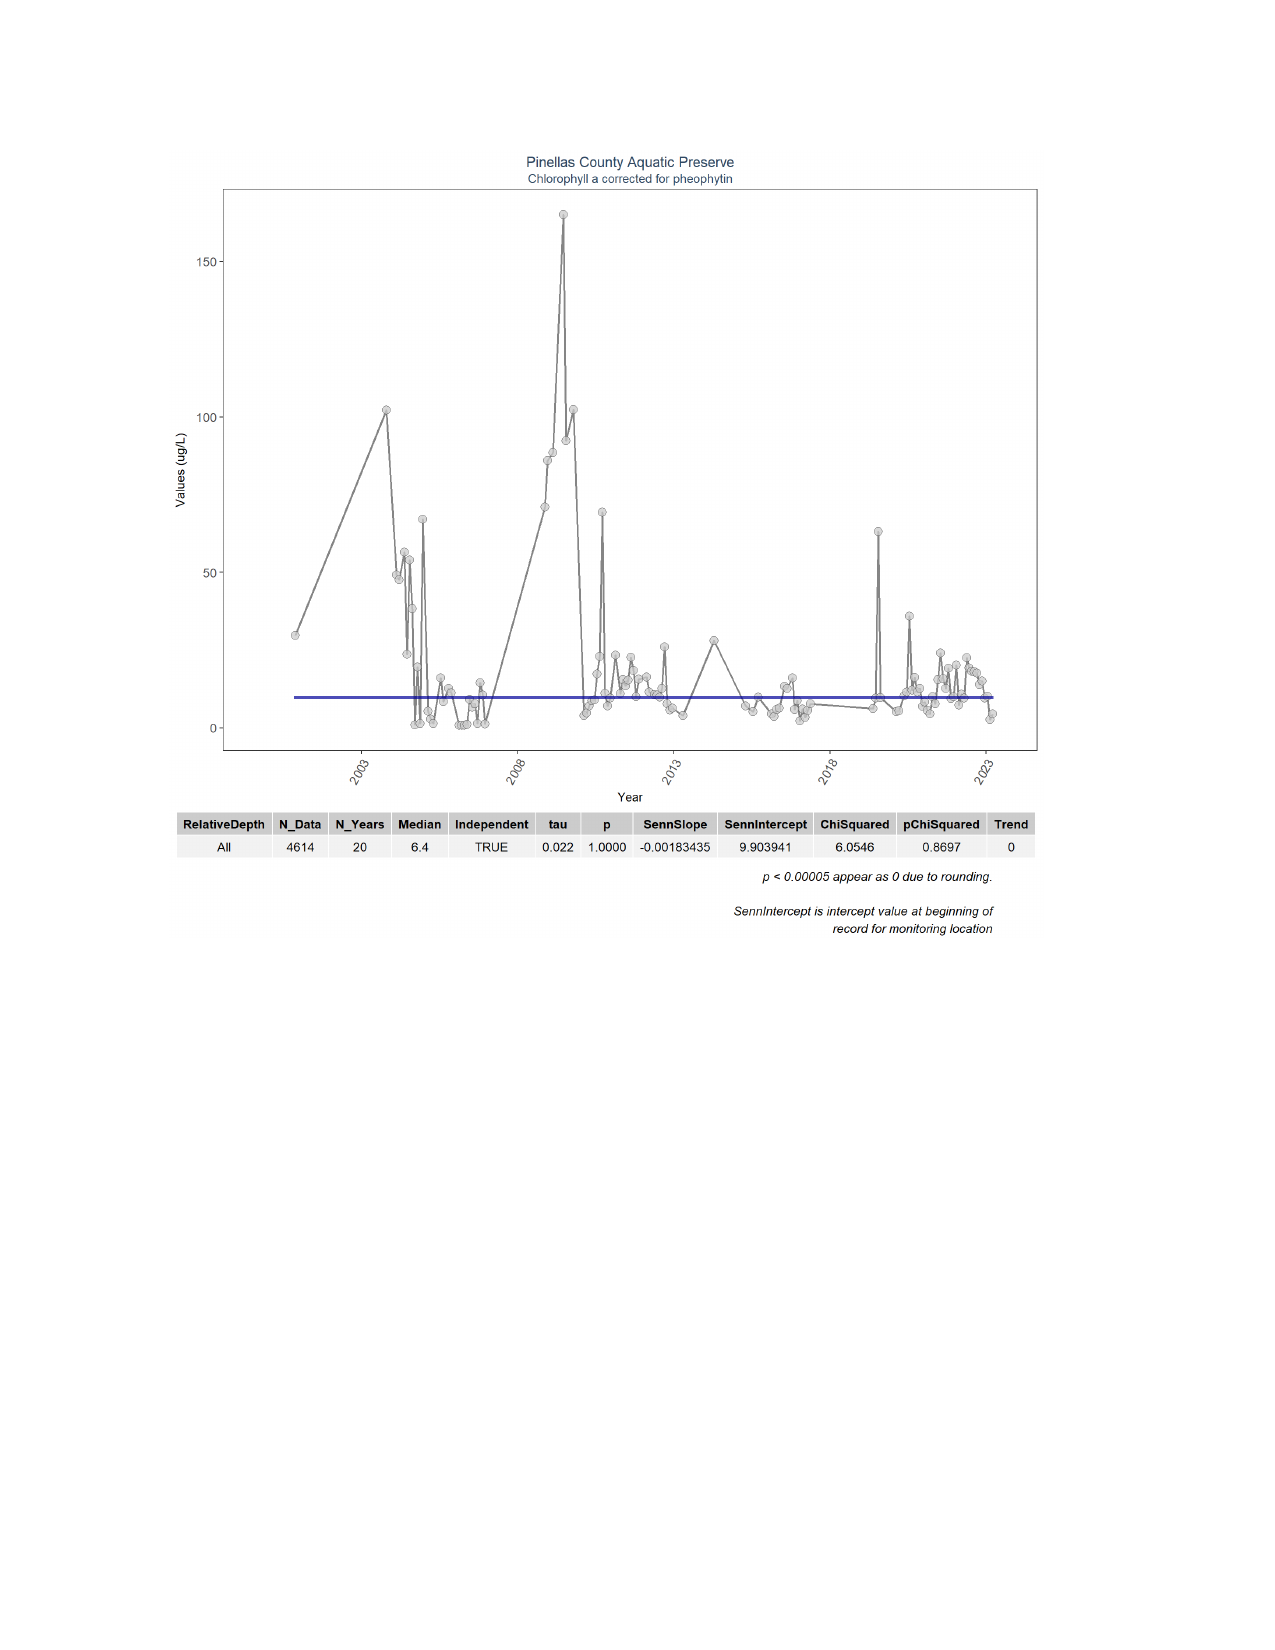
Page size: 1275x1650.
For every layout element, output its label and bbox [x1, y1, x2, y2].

picture [168, 150, 1044, 938]
